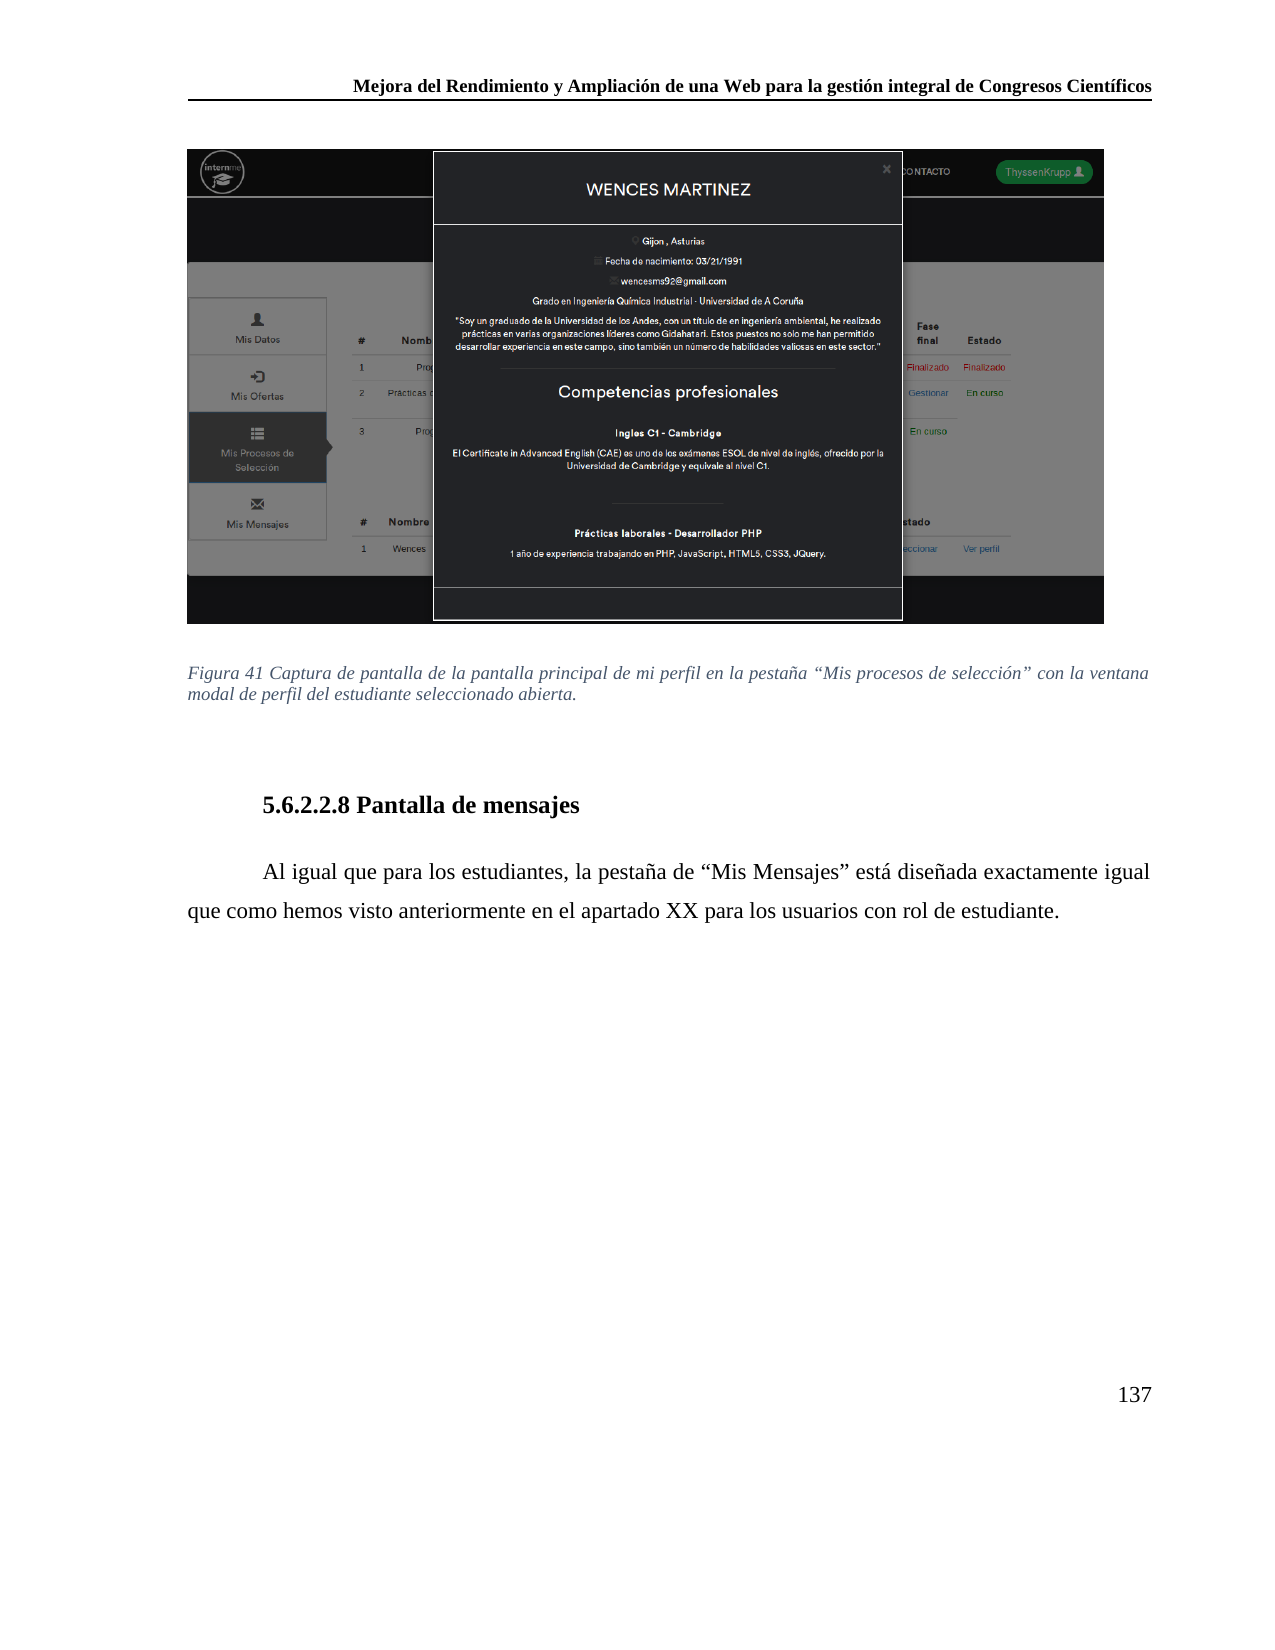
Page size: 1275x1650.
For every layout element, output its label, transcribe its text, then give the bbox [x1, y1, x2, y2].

subtitle 5.6.2.2.8 Pantalla de mensajes [187, 790, 1152, 819]
text Al igual que para los estudiantes, la pestaña de “Mis Mensajes” está diseñada exactamente igual que como hemos visto anteriormente en el apartado XX para los usuarios con rol de estudiante. [187, 858, 1152, 924]
picture [187, 149, 1104, 624]
